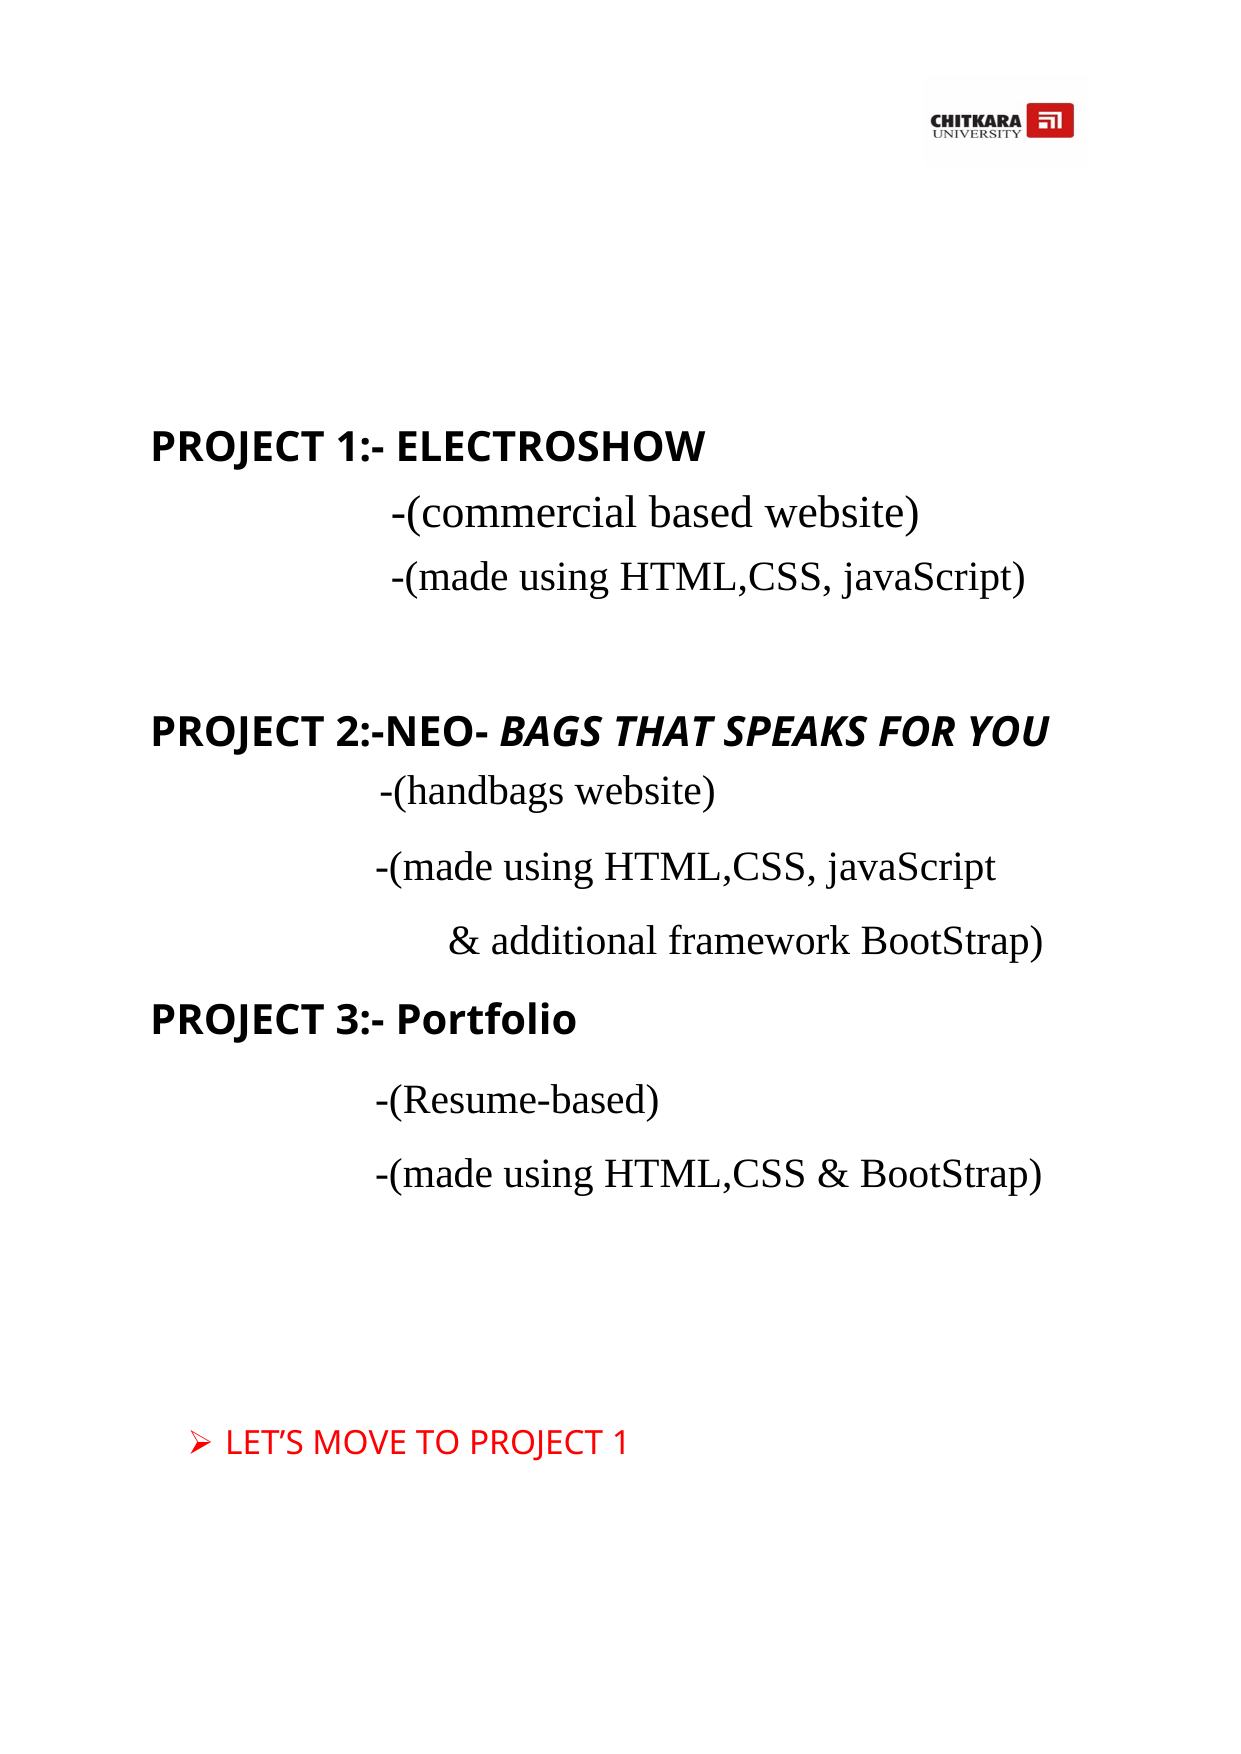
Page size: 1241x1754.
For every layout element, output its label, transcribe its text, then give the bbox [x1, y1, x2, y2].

text -(made using HTML,CSS, javaScript [375, 841, 1090, 889]
text & additional framework BootStrap) [375, 916, 1090, 963]
text -(made using HTML,CSS & BootStrap) [375, 1149, 1090, 1197]
list LET’S MOVE TO PROJECT 1 [187, 1419, 1090, 1464]
text PROJECT 3:- Portfolio [150, 990, 1090, 1046]
text PROJECT 1:- ELECTROSHOW -(commercial based website) -(made using HTML,CSS, javaScript) [150, 417, 1090, 600]
text -(Resume-based) [375, 1074, 1090, 1122]
text PROJECT 2:-NEO- BAGS THAT SPEAKS FOR YOU -(handbags website) [150, 701, 1090, 813]
picture [923, 75, 1091, 166]
